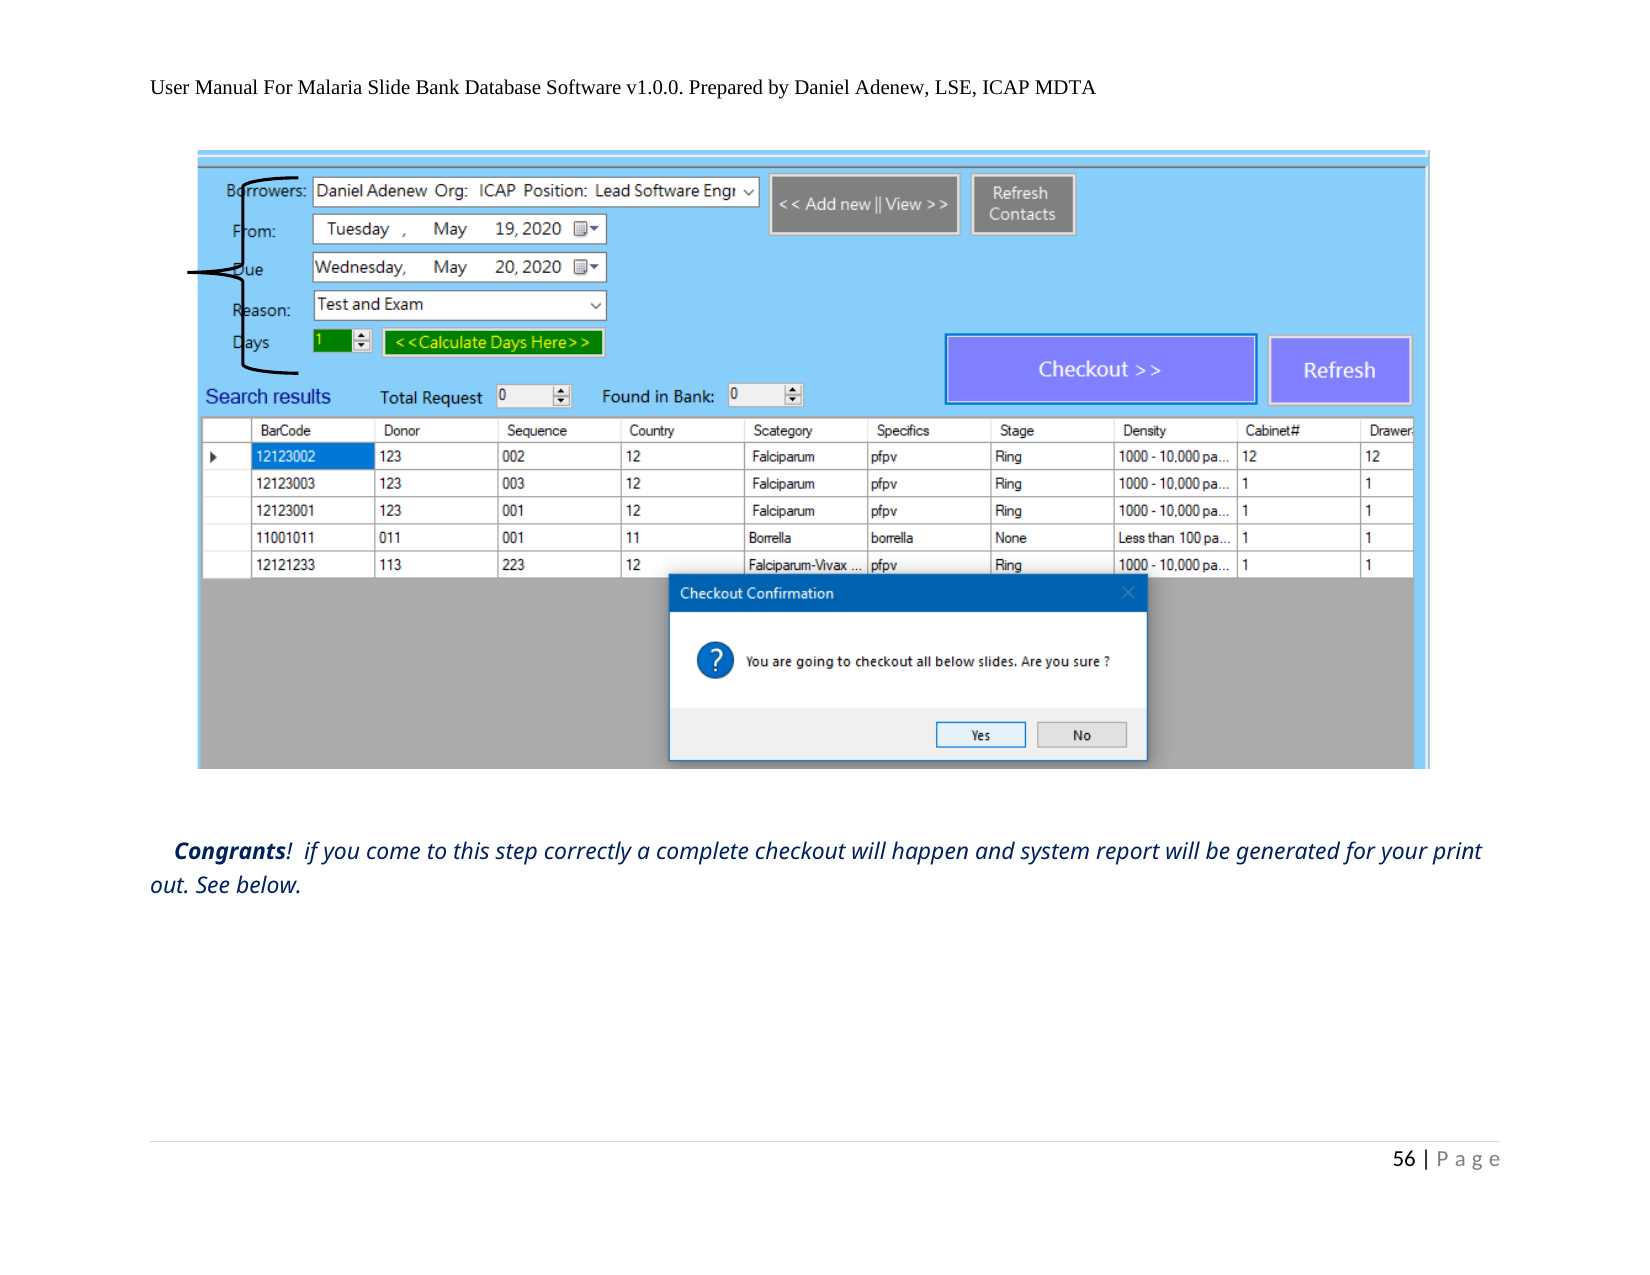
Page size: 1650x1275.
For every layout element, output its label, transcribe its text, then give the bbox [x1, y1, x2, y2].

text Congrants! if you come to this step correctly a complete checkout will happen and system report will be generated for your print out. See below. [150, 835, 1500, 900]
picture [197, 150, 1430, 769]
